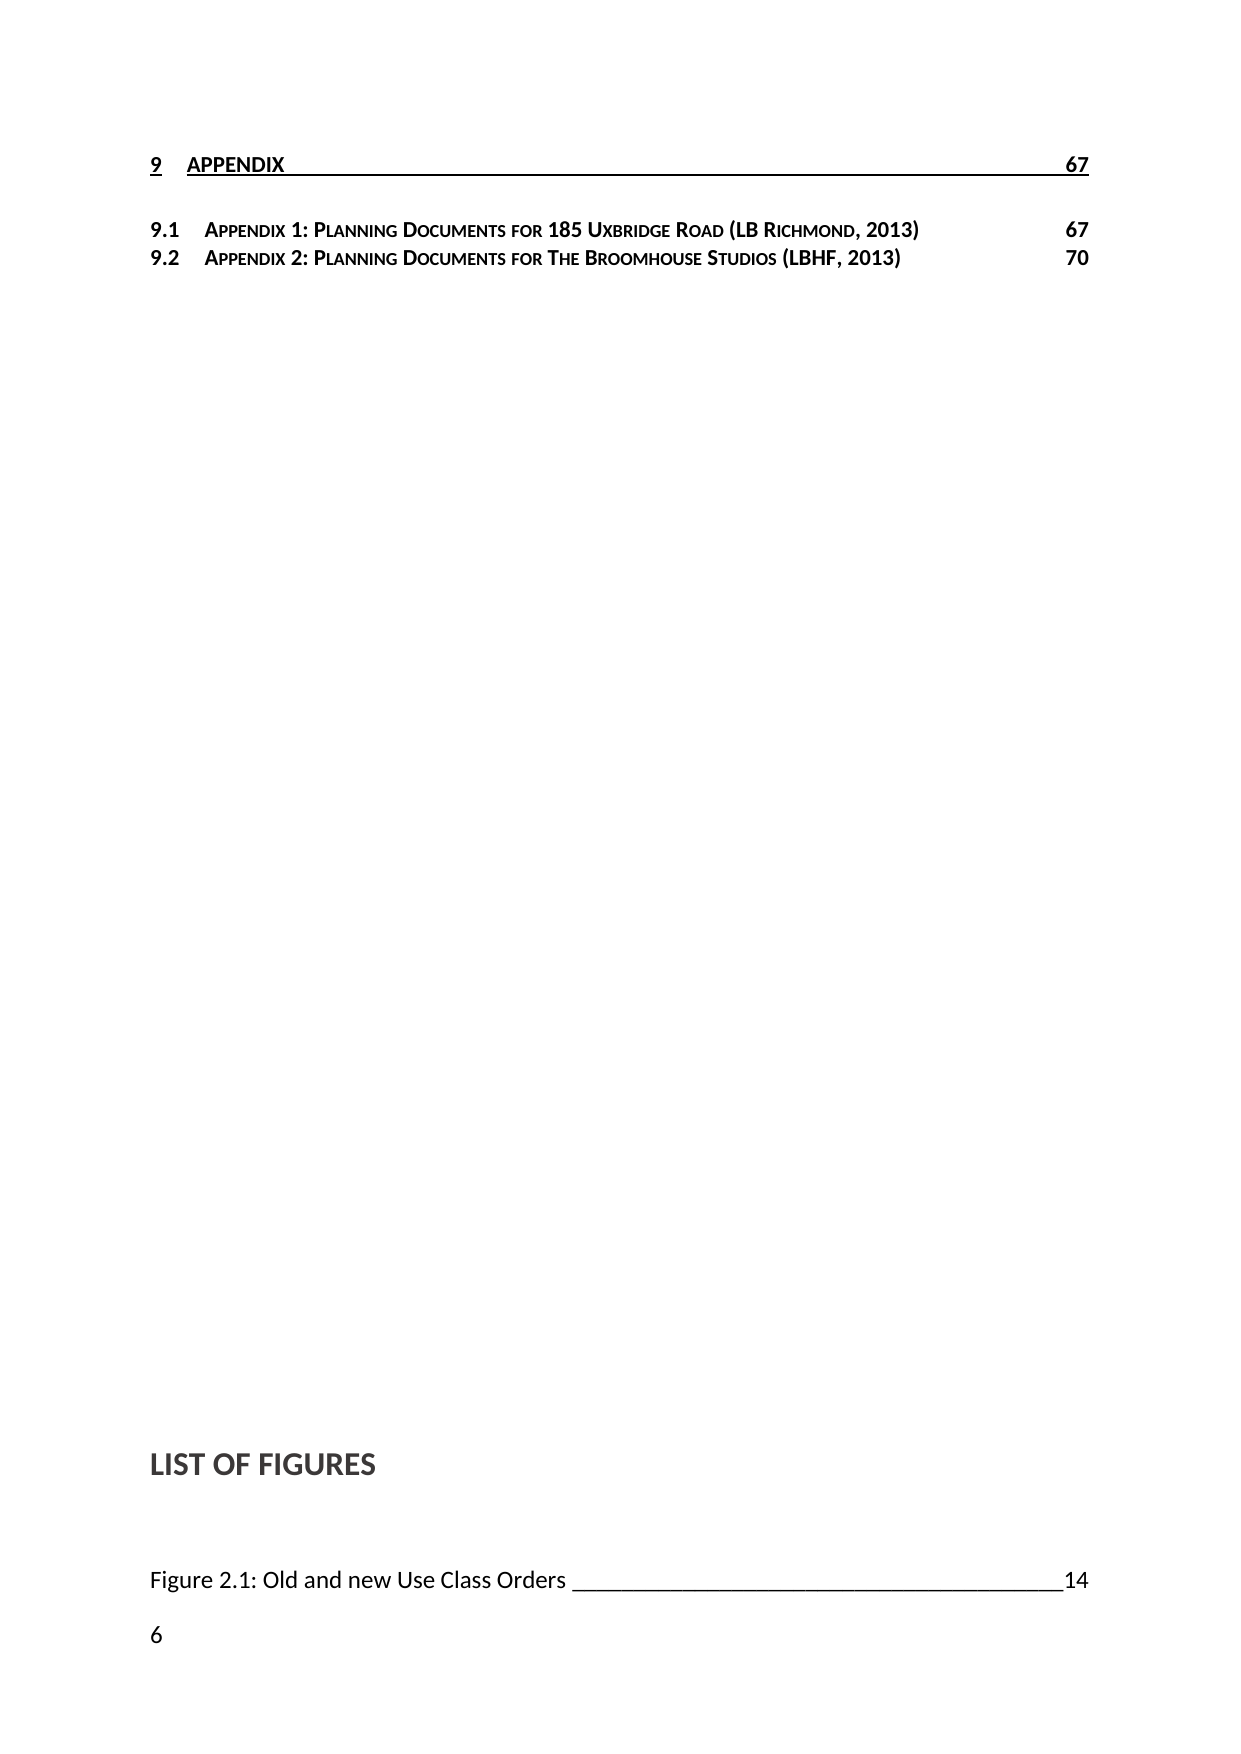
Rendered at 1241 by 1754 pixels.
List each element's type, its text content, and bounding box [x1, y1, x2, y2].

text LIST OF FIGURES [150, 1442, 1090, 1483]
text Figure 2.1: Old and new Use Class Orders 14 [150, 1564, 1090, 1595]
